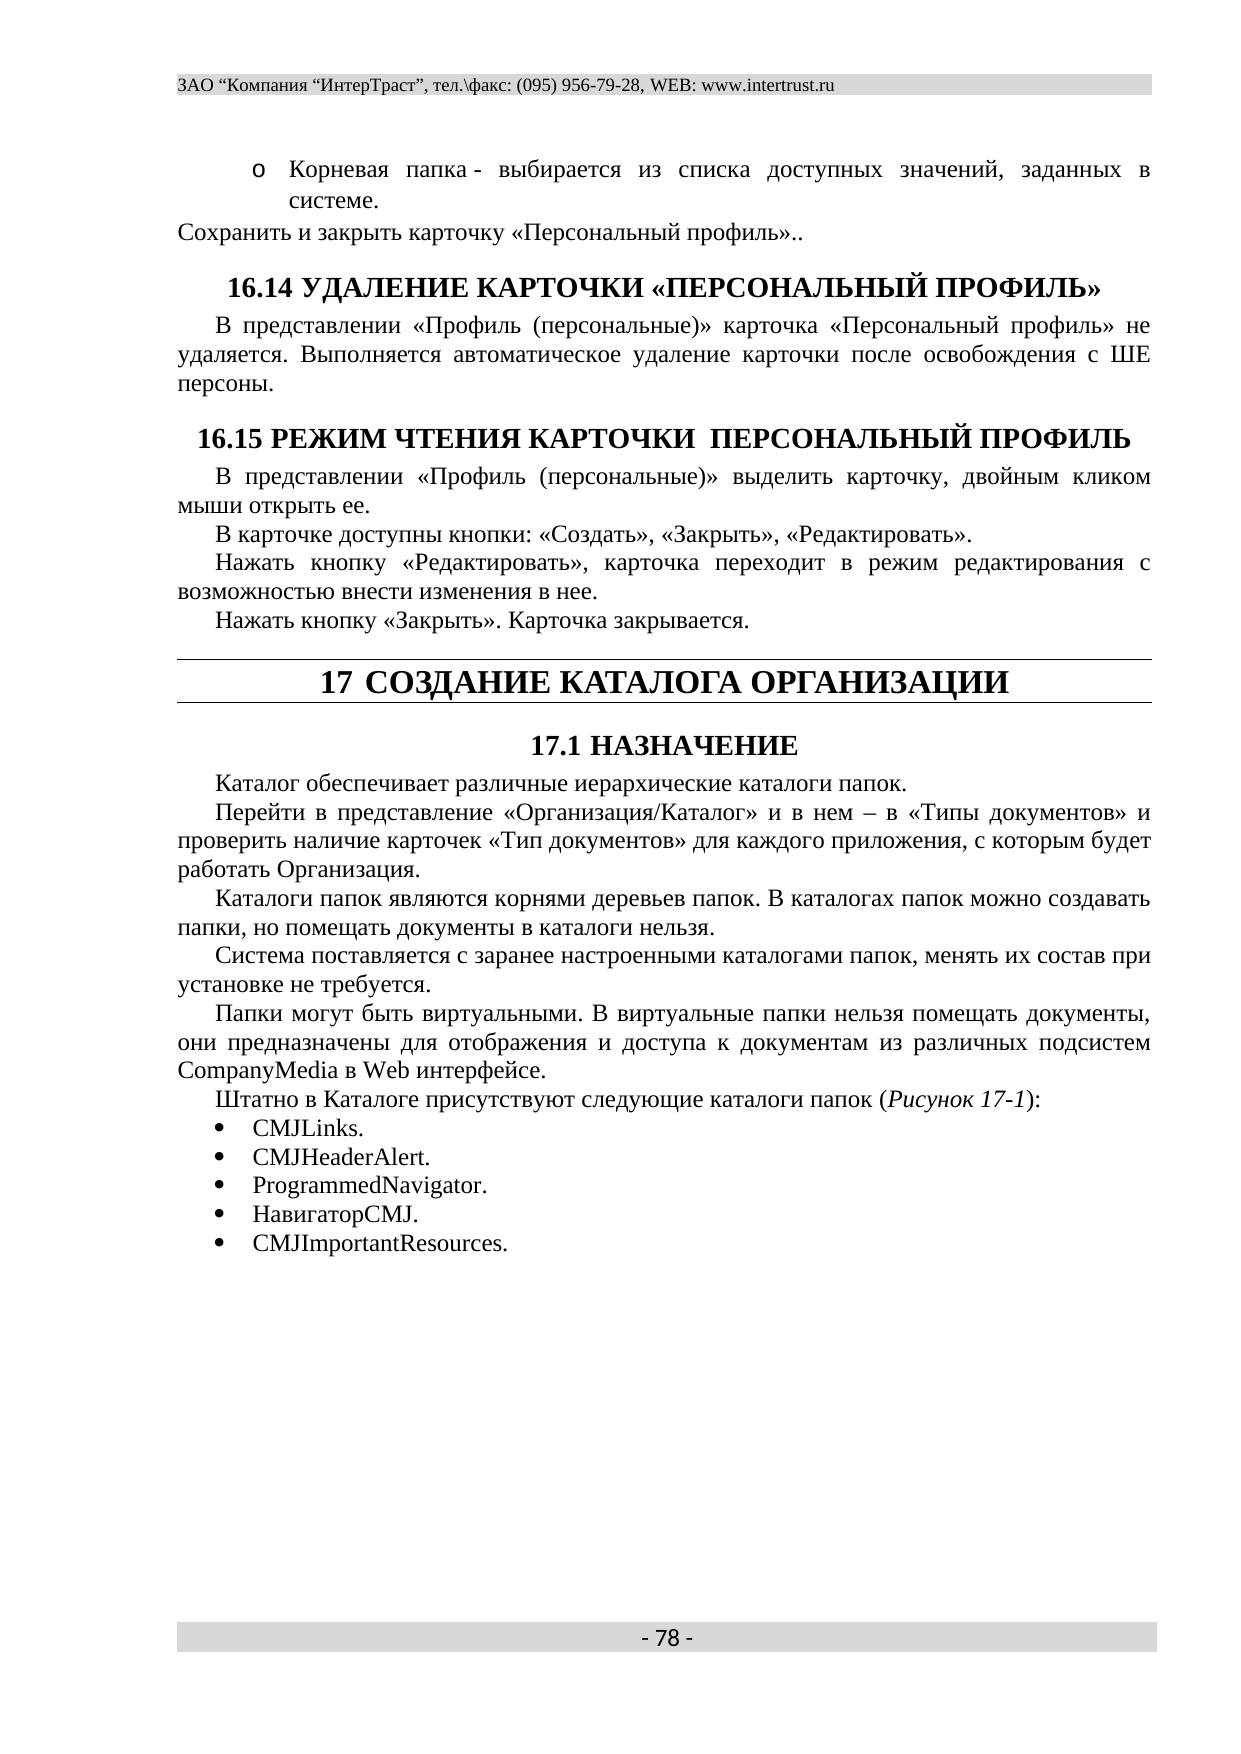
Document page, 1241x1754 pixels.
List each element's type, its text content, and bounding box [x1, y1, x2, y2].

list ProgrammedNavigator. [215, 1171, 1152, 1199]
list CMJLinks. [215, 1113, 1152, 1142]
text В карточке доступны кнопки: «Создать», «Закрыть», «Редактировать». [177, 519, 1152, 547]
text Штатно в Каталоге присутствуют следующие каталоги папок (Рисунок 17-1): [177, 1084, 1152, 1113]
text Сохранить и закрыть карточку «Персональный профиль».. [140, 214, 1152, 245]
text Каталог обеспечивает различные иерархические каталоги папок. [177, 768, 1152, 797]
text Нажать кнопку «Закрыть». Карточка закрывается. [177, 605, 1152, 634]
text Папки могут быть виртуальными. В виртуальные папки нельзя помещать документы, они предназначены для отображения и доступа к документам из различных подсистем CompanyMedia в Web интерфейсе. [177, 998, 1152, 1084]
list НавигаторCMJ. [215, 1199, 1152, 1228]
list CMJHeaderAlert. [215, 1142, 1152, 1171]
text Система поставляется с заранее настроенными каталогами папок, менять их состав при установке не требуется. [177, 941, 1152, 998]
list CMJImportantResources. [215, 1228, 1152, 1257]
subtitle Удаление карточки «Персональный профиль» [177, 270, 1152, 304]
text Перейти в представление «Организация/Каталог» и в нем – в «Типы документов» и проверить наличие карточек «Тип документов» для каждого приложения, с которым будет работать Организация. [177, 797, 1152, 883]
subtitle Режим чтения карточки Персональный профиль [177, 421, 1152, 455]
text Каталоги папок являются корнями деревьев папок. В каталогах папок можно создавать папки, но помещать документы в каталоги нельзя. [177, 883, 1152, 941]
subtitle Создание каталога организации [177, 660, 1152, 702]
list Корневая папка - выбирается из списка доступных значений, заданных в системе. [251, 154, 1152, 214]
text В представлении «Профиль (персональные)» карточка «Персональный профиль» не удаляется. Выполняется автоматическое удаление карточки после освобождения с ШЕ персоны. [177, 310, 1152, 396]
text Нажать кнопку «Редактировать», карточка переходит в режим редактирования с возможностью внести изменения в нее. [177, 547, 1152, 605]
text В представлении «Профиль (персональные)» выделить карточку, двойным кликом мыши открыть ее. [177, 461, 1152, 519]
subtitle Назначение [177, 728, 1152, 762]
